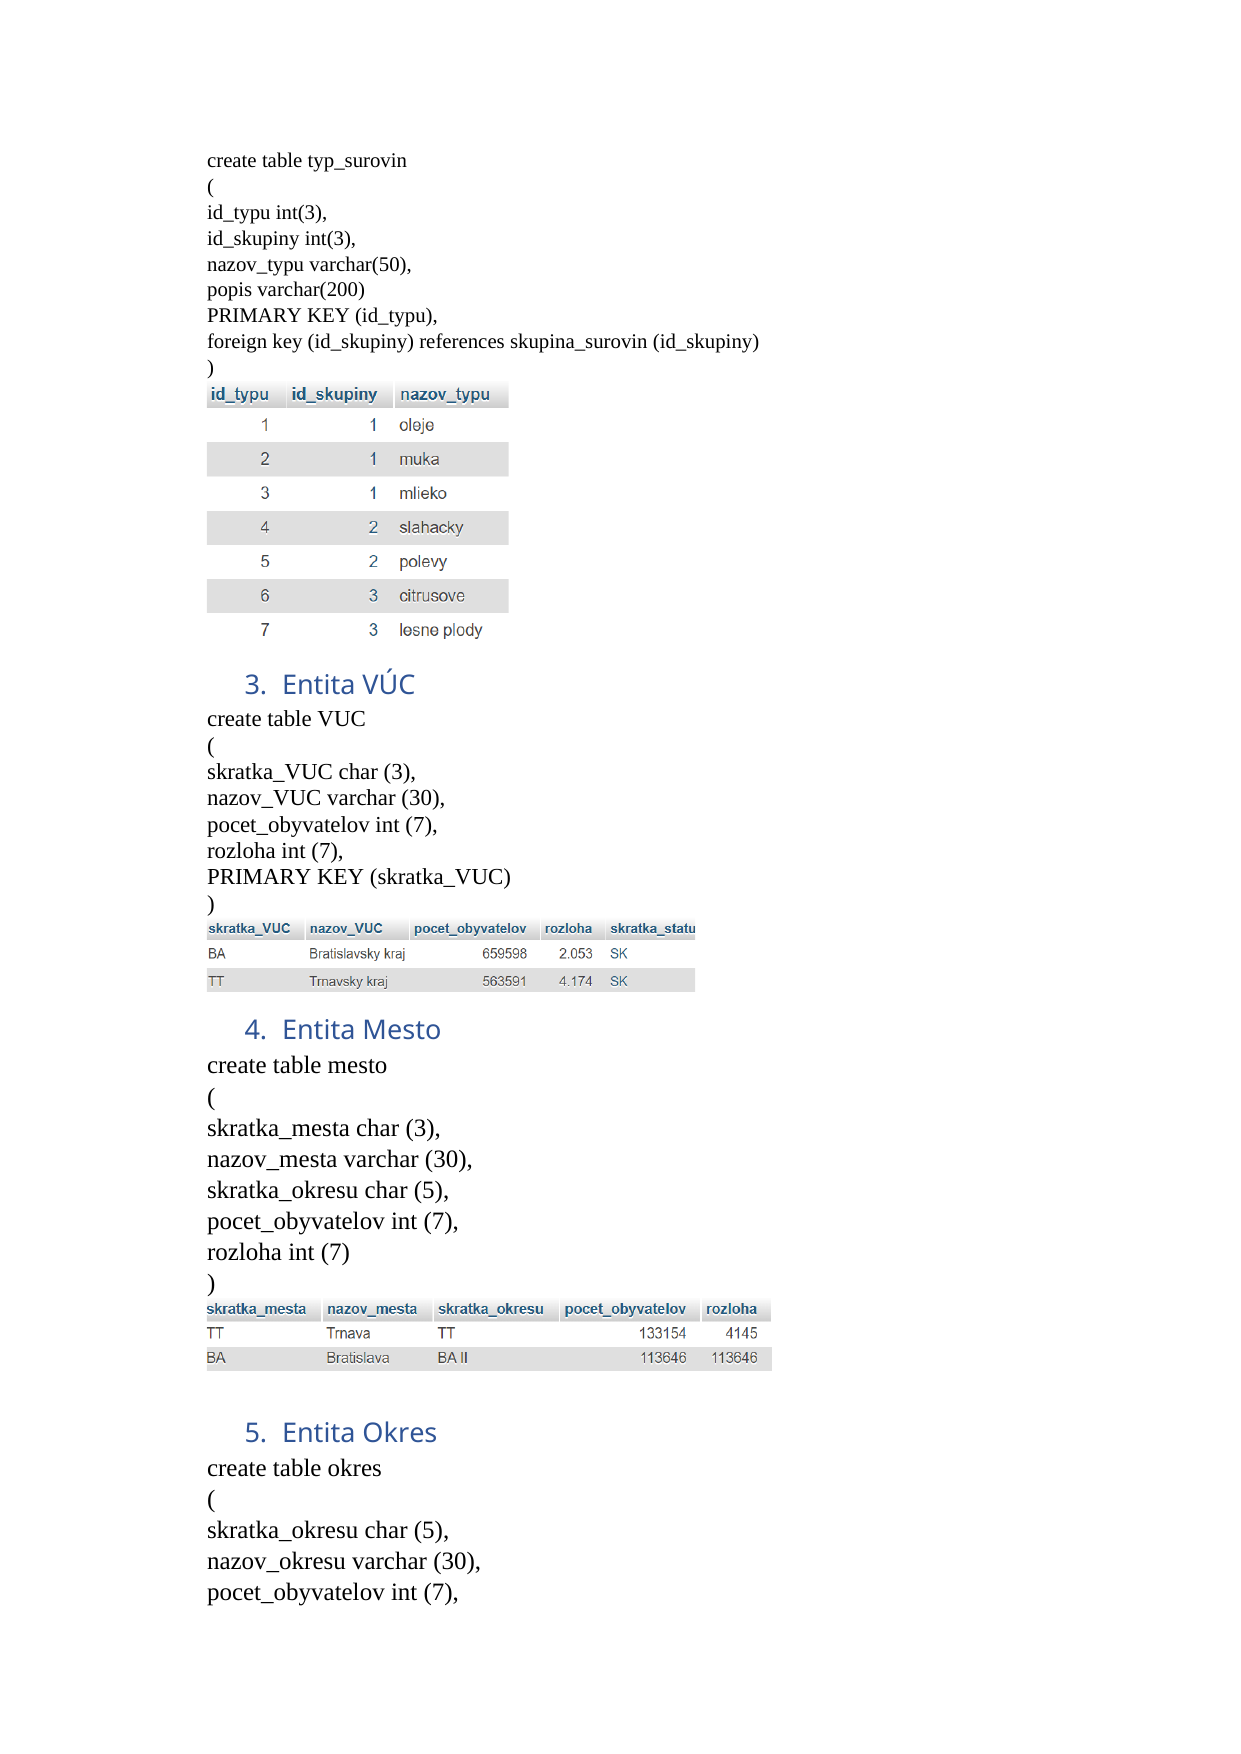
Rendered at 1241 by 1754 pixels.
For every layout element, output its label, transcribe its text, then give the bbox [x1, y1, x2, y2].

text ) [207, 1268, 1122, 1297]
subtitle Entita Mesto [244, 1011, 1122, 1048]
text PRIMARY KEY (id_typu), [207, 303, 1122, 327]
text rozloha int (7) [207, 1237, 1122, 1266]
text PRIMARY KEY (skratka_VUC) [207, 863, 1122, 890]
text skratka_okresu char (5), [207, 1175, 1122, 1203]
text create table okres [207, 1453, 1122, 1482]
text create table mesto [207, 1051, 1122, 1079]
text skratka_VUC char (3), [207, 758, 1122, 784]
text pocet_obyvatelov int (7), [207, 1206, 1122, 1234]
text nazov_typu varchar(50), [207, 251, 1122, 276]
text rozloha int (7), [207, 837, 1122, 863]
text ( [207, 1484, 1122, 1513]
text id_typu int(3), [207, 199, 1122, 224]
picture [206, 916, 696, 992]
text nazov_okresu varchar (30), [207, 1546, 1122, 1575]
text create table VUC [207, 705, 1122, 732]
text skratka_mesta char (3), [207, 1113, 1122, 1141]
text ) [207, 355, 1122, 379]
picture [206, 1298, 773, 1376]
text ( [207, 1082, 1122, 1110]
text pocet_obyvatelov int (7), [207, 1577, 1122, 1606]
picture [206, 381, 509, 647]
text ( [207, 174, 1122, 198]
text pocet_obyvatelov int (7), [207, 811, 1122, 837]
subtitle Entita VÚC [244, 666, 1122, 702]
text create table typ_surovin [207, 148, 1122, 172]
text nazov_VUC varchar (30), [207, 784, 1122, 811]
text ) [207, 890, 1122, 916]
text ( [207, 732, 1122, 758]
text popis varchar(200) [207, 277, 1122, 301]
text id_skupiny int(3), [207, 226, 1122, 249]
text nazov_mesta varchar (30), [207, 1144, 1122, 1172]
text foreign key (id_skupiny) references skupina_surovin (id_skupiny) [207, 329, 1122, 353]
text skratka_okresu char (5), [207, 1515, 1122, 1544]
subtitle Entita Okres [244, 1413, 1122, 1450]
